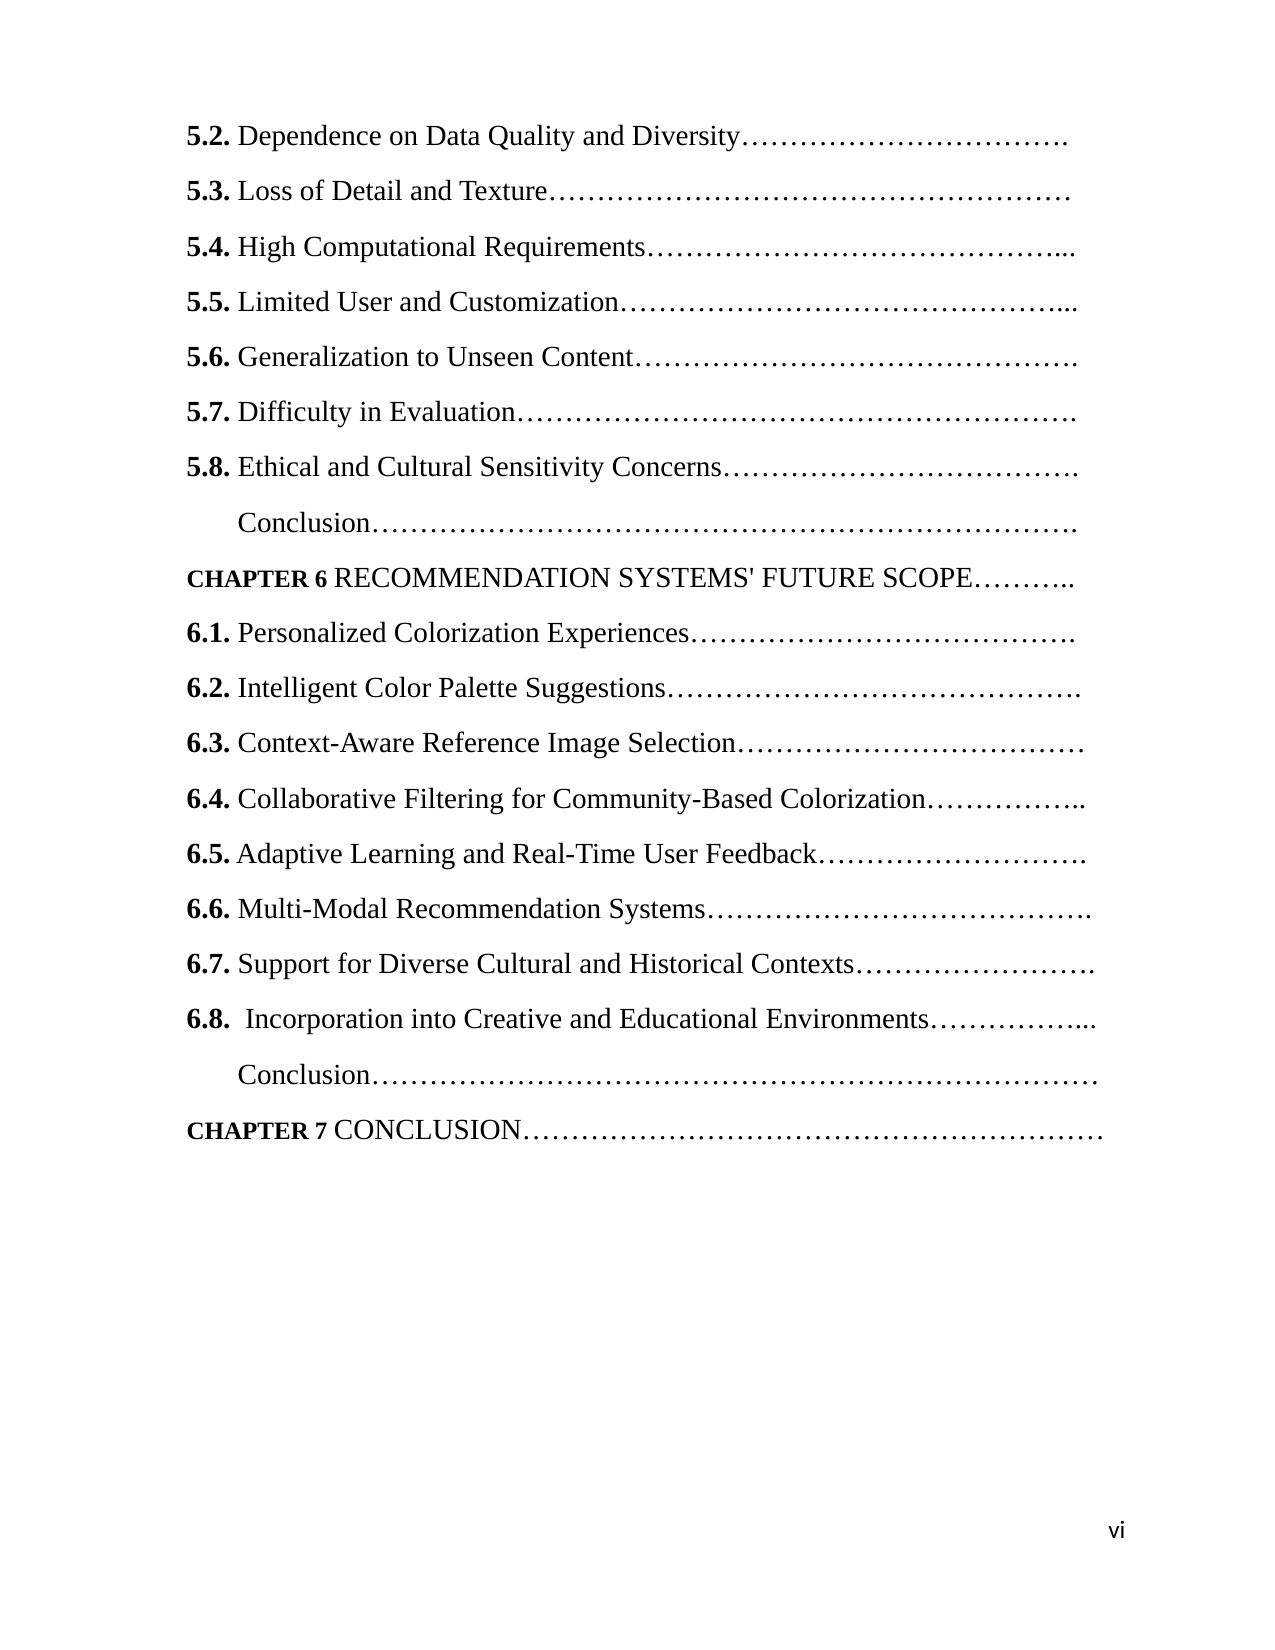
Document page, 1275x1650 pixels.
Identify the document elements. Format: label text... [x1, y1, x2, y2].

text Conclusion………………………………………………………………… [150, 1057, 1125, 1090]
text 5.7. Difficulty in Evaluation…………………………………………………. [150, 394, 1125, 428]
text Conclusion………………………………………………………………. [150, 505, 1125, 538]
text 6.5. Adaptive Learning and Real-Time User Feedback………………………. [150, 836, 1125, 869]
text 5.4. High Computational Requirements……………………………………... [150, 229, 1125, 262]
text 5.5. Limited User and Customization………………………………………... [150, 284, 1125, 317]
text 6.1. Personalized Colorization Experiences…………………………………. [150, 615, 1125, 649]
text 6.7. Support for Diverse Cultural and Historical Contexts……………………. [150, 946, 1125, 980]
text 6.4. Collaborative Filtering for Community-Based Colorization…………….. [150, 781, 1125, 814]
text 5.3. Loss of Detail and Texture……………………………………………… [150, 173, 1125, 207]
text 5.6. Generalization to Unseen Content………………………………………. [150, 339, 1125, 373]
text 6.8. Incorporation into Creative and Educational Environments……………... [150, 1002, 1125, 1035]
text 6.2. Intelligent Color Palette Suggestions……………………………………. [150, 670, 1125, 704]
text 6.3. Context-Aware Reference Image Selection……………………………… [150, 726, 1125, 759]
text CHAPTER 7 CONCLUSION…………………………………………………… [150, 1112, 1125, 1146]
text 6.6. Multi-Modal Recommendation Systems…………………………………. [150, 891, 1125, 925]
text CHAPTER 6 RECOMMENDATION SYSTEMS' FUTURE SCOPE……….. [150, 560, 1125, 593]
text 5.2. Dependence on Data Quality and Diversity……………………………. [150, 118, 1125, 152]
text 5.8. Ethical and Cultural Sensitivity Concerns………………………………. [150, 449, 1125, 483]
